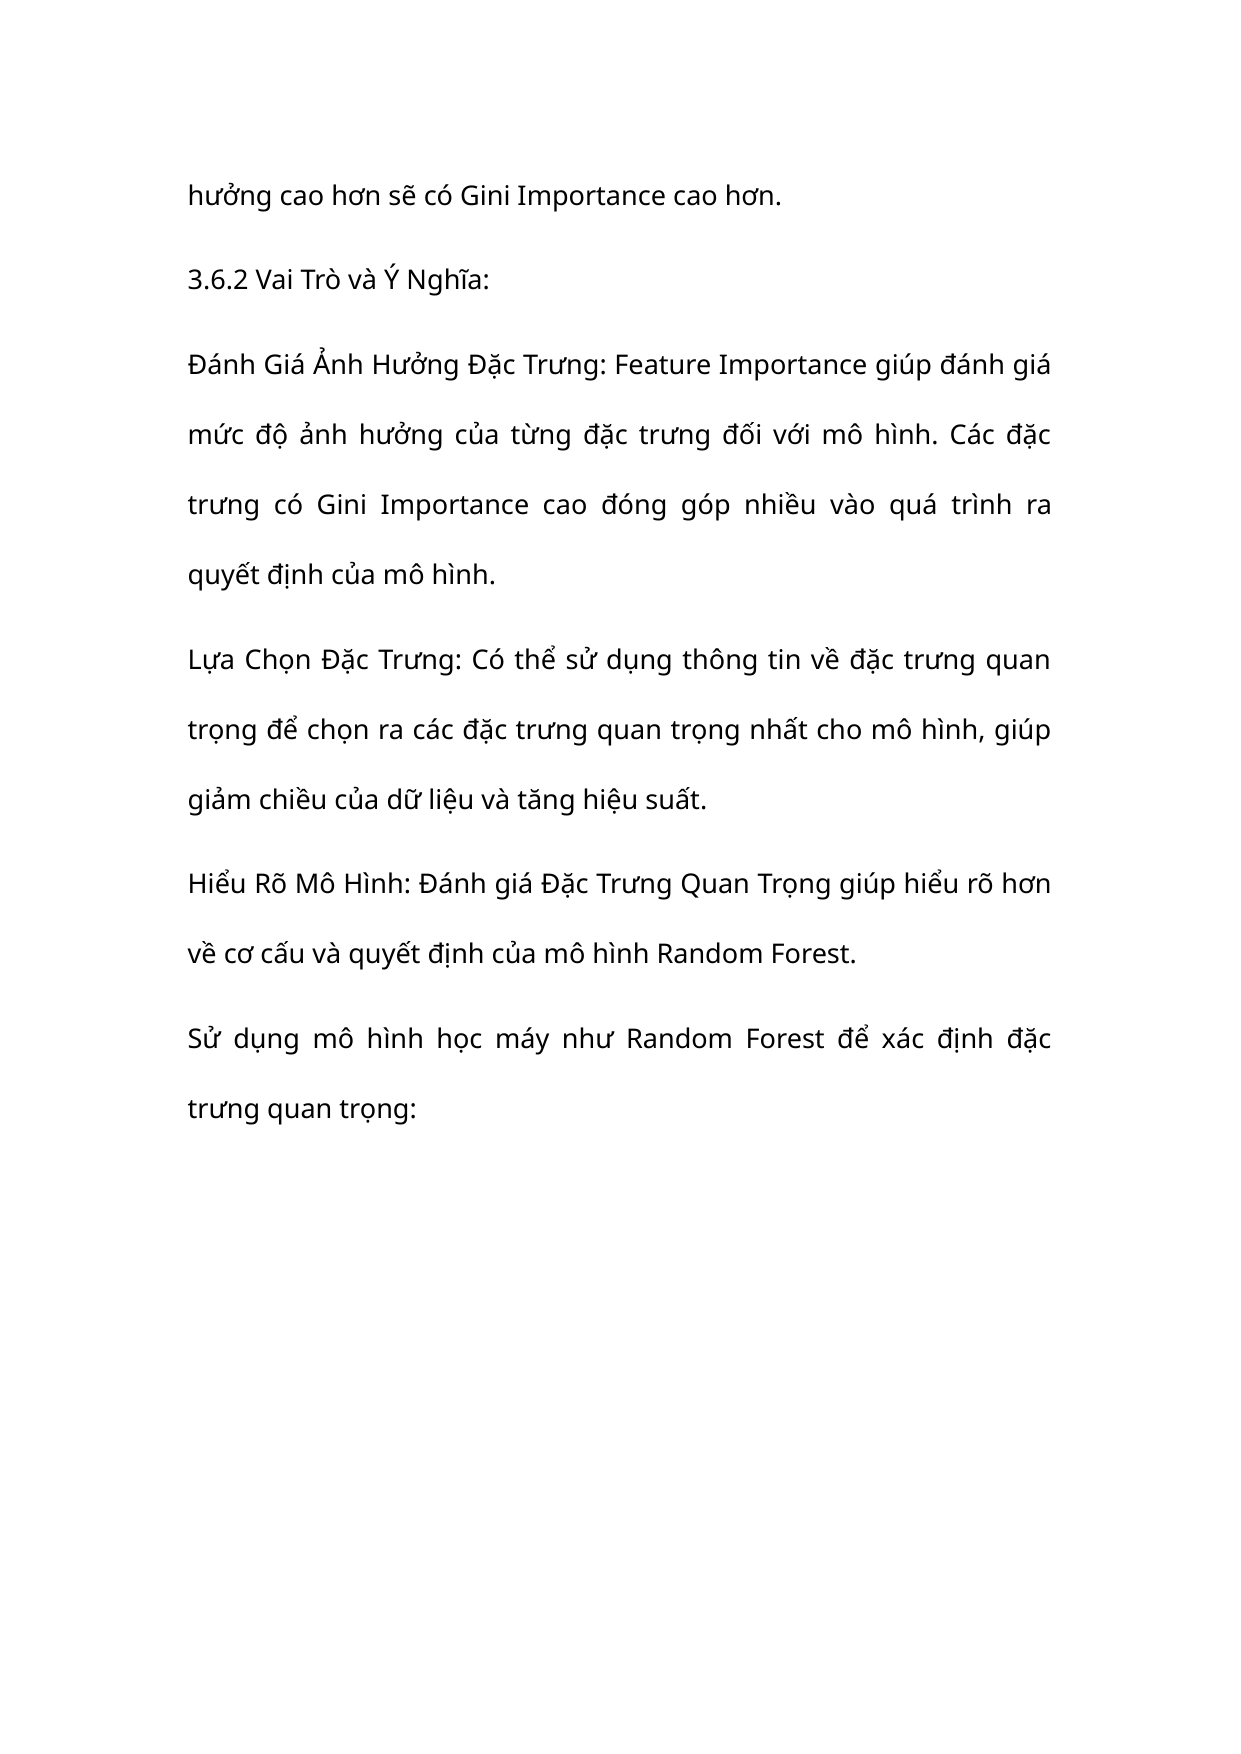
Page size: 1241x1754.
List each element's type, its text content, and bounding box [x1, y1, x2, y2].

text Hiểu Rõ Mô Hình: Đánh giá Đặc Trưng Quan Trọng giúp hiểu rõ hơn về cơ cấu và quyết định của mô hình Random Forest. [187, 851, 1053, 986]
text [187, 162, 1053, 227]
text Lựa Chọn Đặc Trưng: Có thể sử dụng thông tin về đặc trưng quan trọng để chọn ra các đặc trưng quan trọng nhất cho mô hình, giúp giảm chiều của dữ liệu và tăng hiệu suất. [187, 626, 1053, 831]
text 3.6.2 Vai Trò và Ý Nghĩa: [187, 247, 1053, 312]
text Sử dụng mô hình học máy như Random Forest để xác định đặc trưng quan trọng: [187, 1006, 1053, 1141]
text Đánh Giá Ảnh Hưởng Đặc Trưng: Feature Importance giúp đánh giá mức độ ảnh hưởng của từng đặc trưng đối với mô hình. Các đặc trưng có Gini Importance cao đóng góp nhiều vào quá trình ra quyết định của mô hình. [187, 331, 1053, 606]
